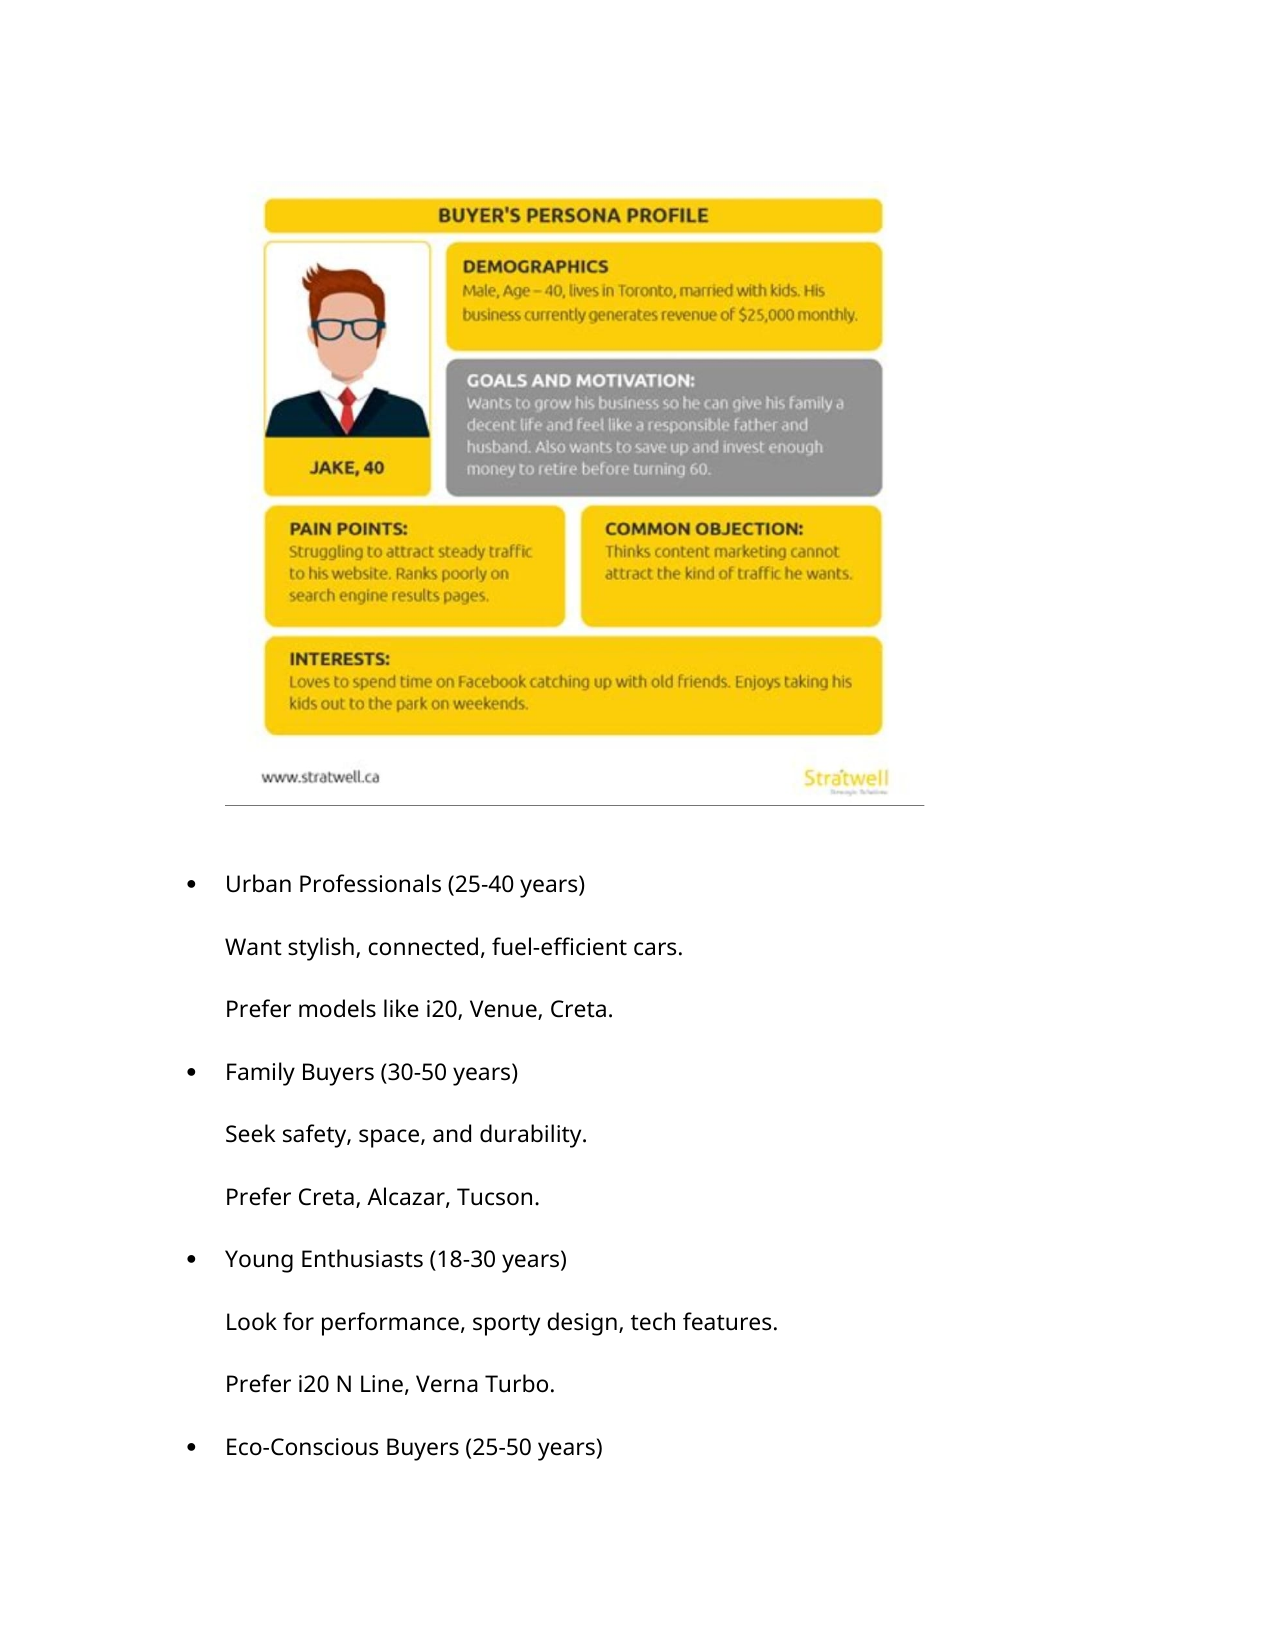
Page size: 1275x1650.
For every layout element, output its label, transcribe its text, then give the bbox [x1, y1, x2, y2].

text Look for performance, sporty design, tech features. [225, 1305, 1125, 1337]
text Want stylish, connected, fuel-efficient cars. [225, 930, 1125, 962]
list Family Buyers (30-50 years) [187, 1055, 1125, 1087]
text Prefer models like i20, Venue, Creta. [225, 993, 1125, 1024]
list Young Enthusiasts (18-30 years) [187, 1243, 1125, 1274]
text Prefer i20 N Line, Verna Turbo. [225, 1368, 1125, 1399]
text Prefer Creta, Alcazar, Tucson. [225, 1180, 1125, 1212]
list Eco-Conscious Buyers (25-50 years) [187, 1430, 1125, 1462]
text Seek safety, space, and durability. [225, 1118, 1125, 1149]
list Urban Professionals (25-40 years) [187, 868, 1125, 899]
